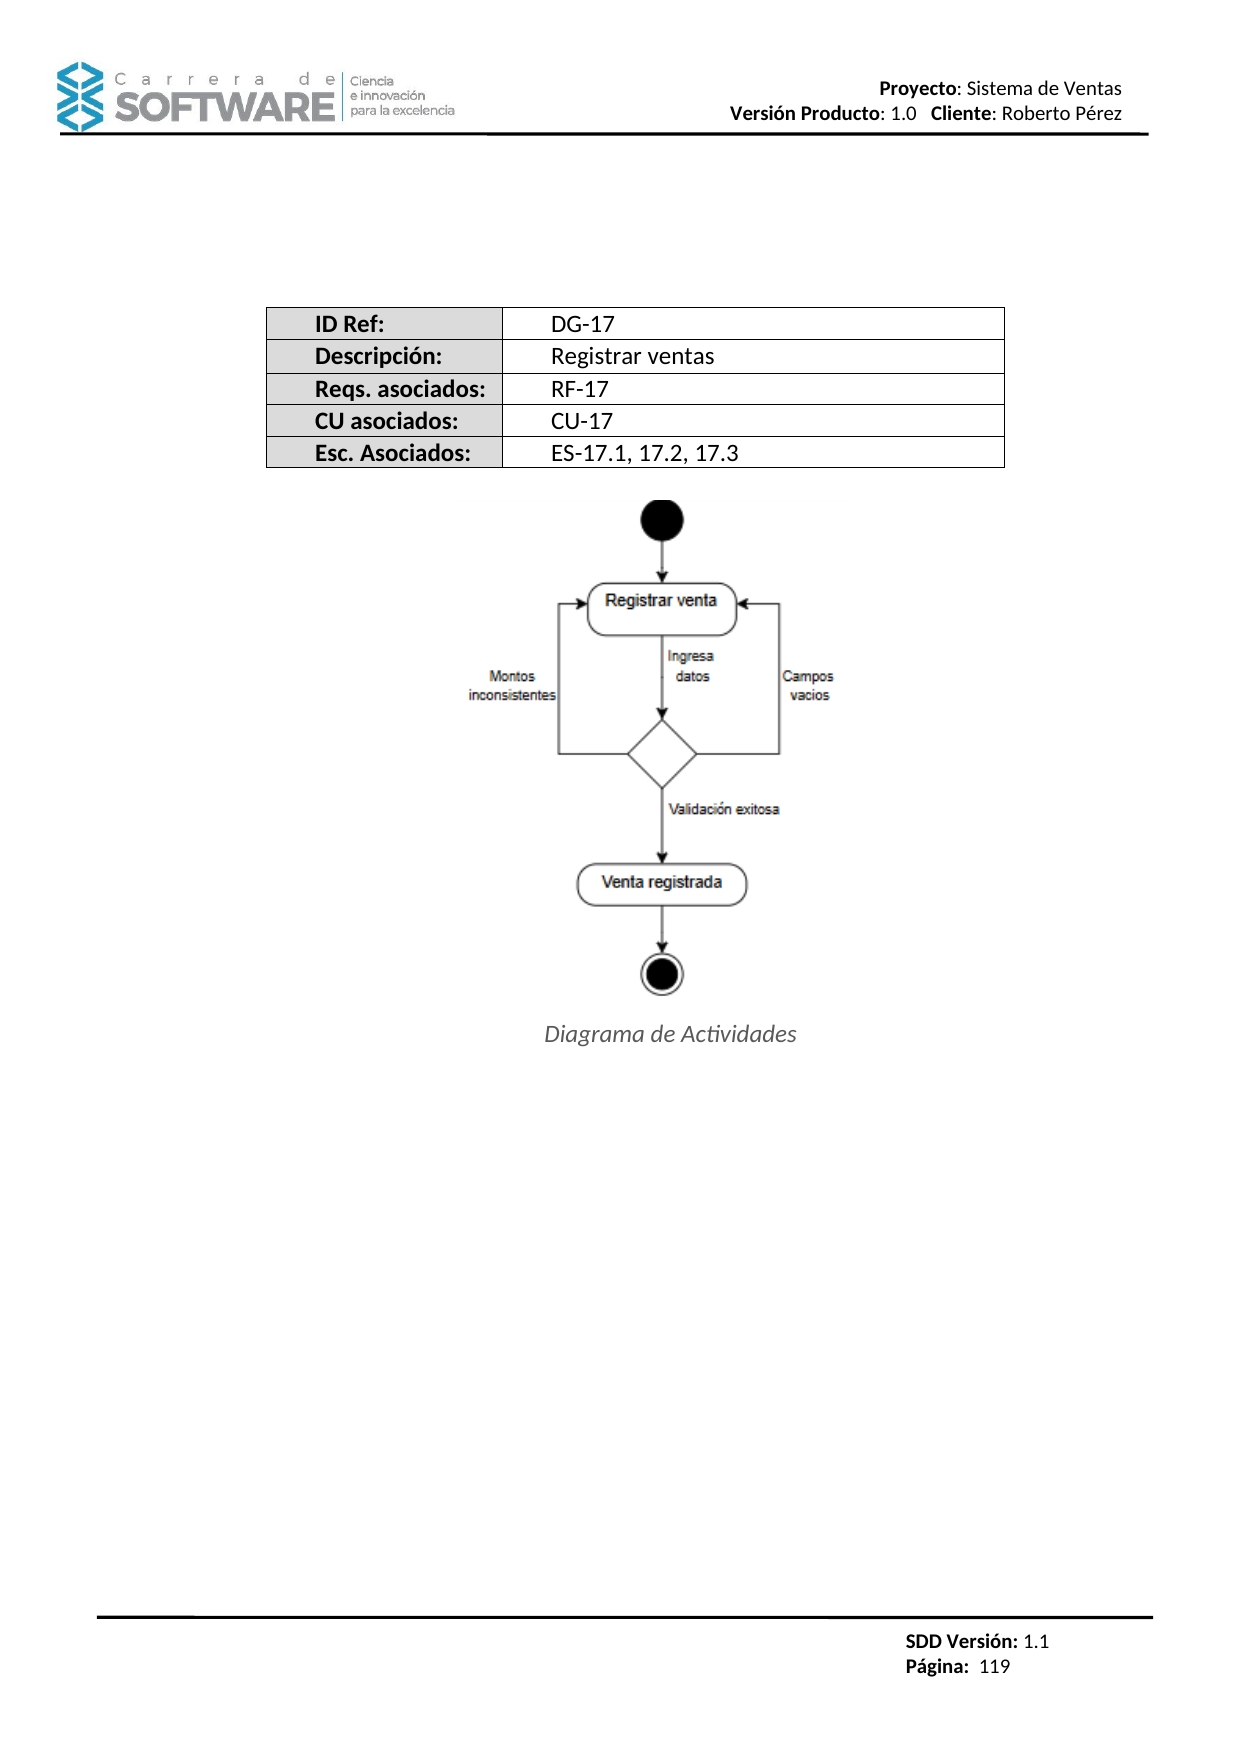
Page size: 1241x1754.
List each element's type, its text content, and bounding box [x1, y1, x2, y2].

table_cell Esc. Asociados: [267, 437, 502, 467]
table_cell CU-17 [503, 405, 1004, 436]
picture [451, 500, 852, 1007]
table_cell CU asociados: [267, 405, 502, 436]
table_cell Reqs. asociados: [267, 374, 502, 404]
table_header DG-17 [503, 308, 1004, 339]
text Diagrama de Actividades [222, 1018, 1122, 1048]
table_cell RF-17 [503, 374, 1004, 404]
table_cell ES-17.1, 17.2, 17.3 [503, 437, 1004, 467]
picture [46, 46, 461, 154]
table_header ID Ref: [267, 308, 502, 339]
table_cell Descripción: [267, 340, 502, 373]
table_cell Registrar ventas [503, 340, 1004, 373]
